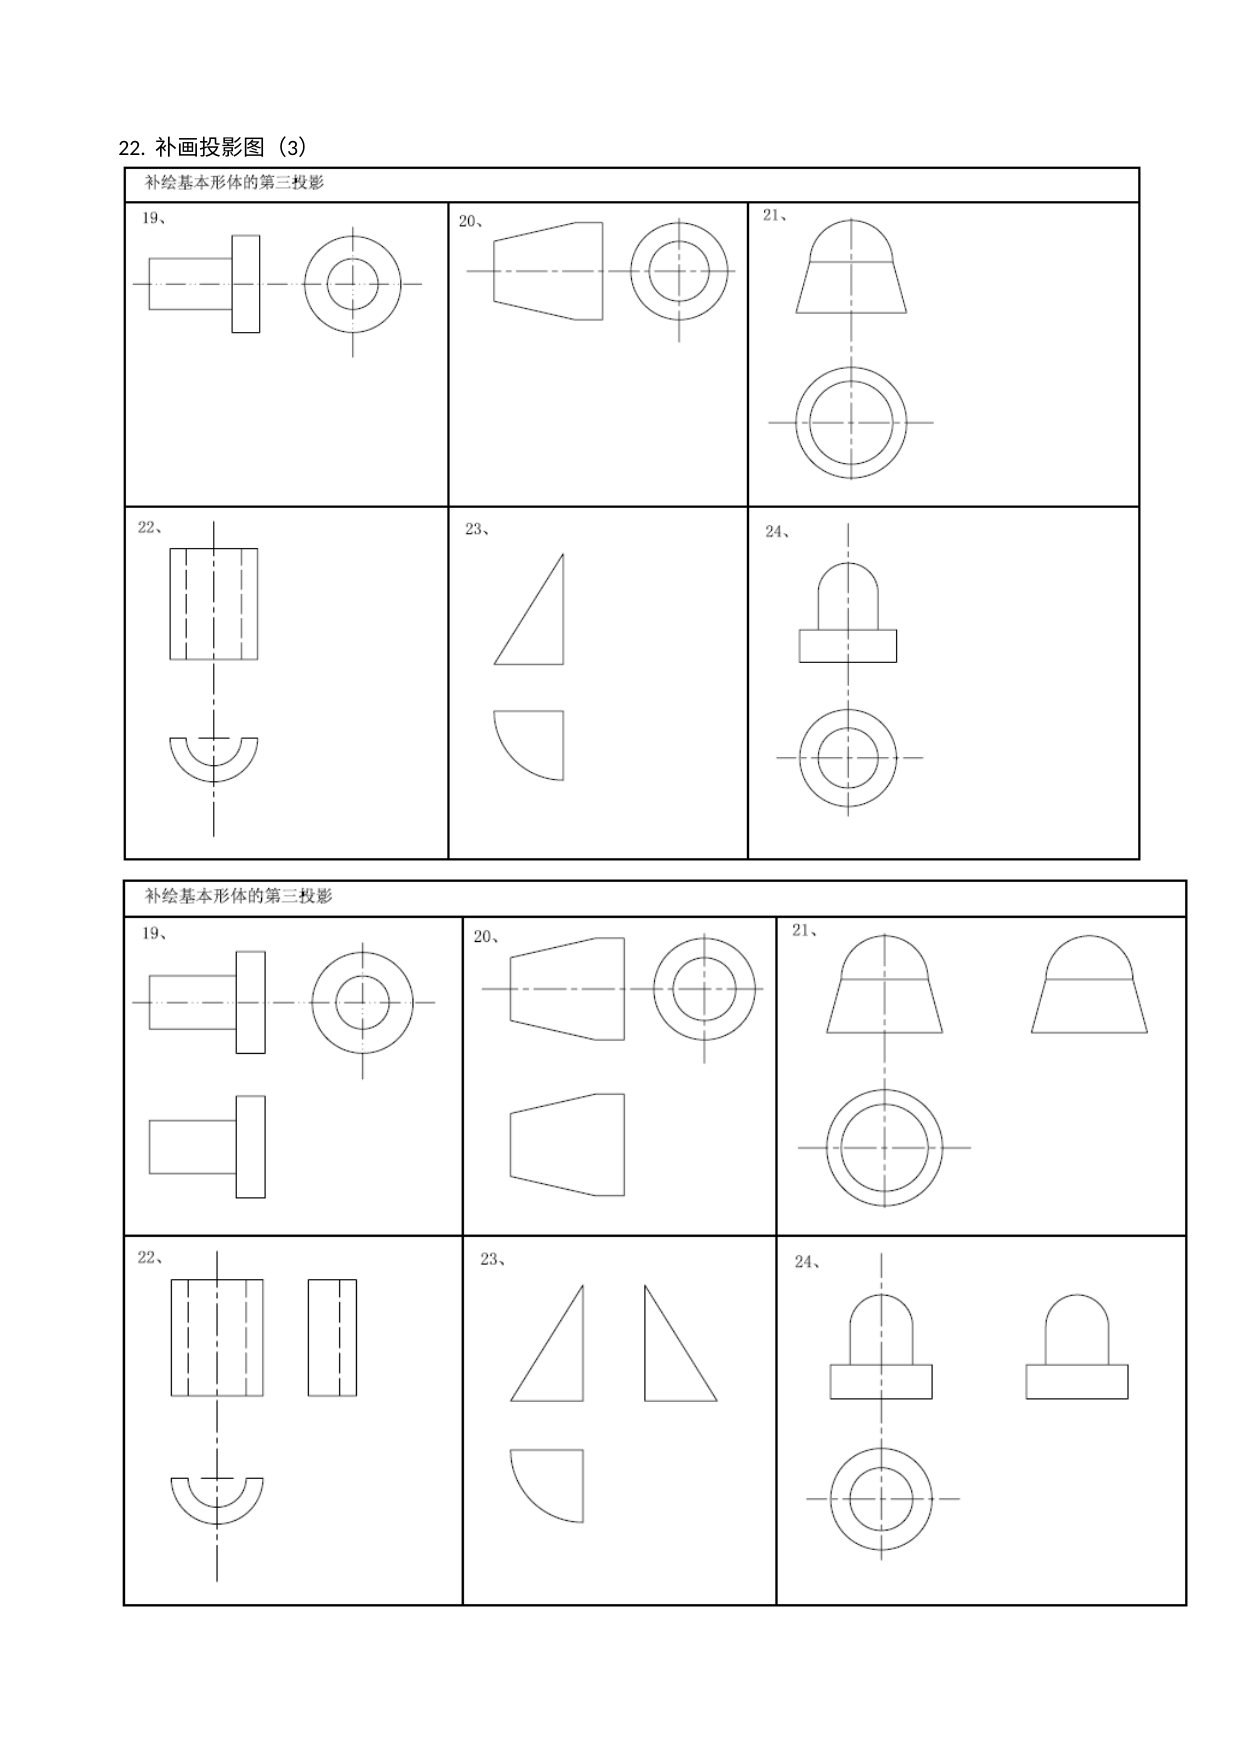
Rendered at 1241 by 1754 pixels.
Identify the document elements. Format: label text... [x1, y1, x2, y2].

list 补画投影图（3） [118, 129, 1122, 162]
picture [118, 162, 1144, 864]
picture [118, 877, 1190, 1609]
